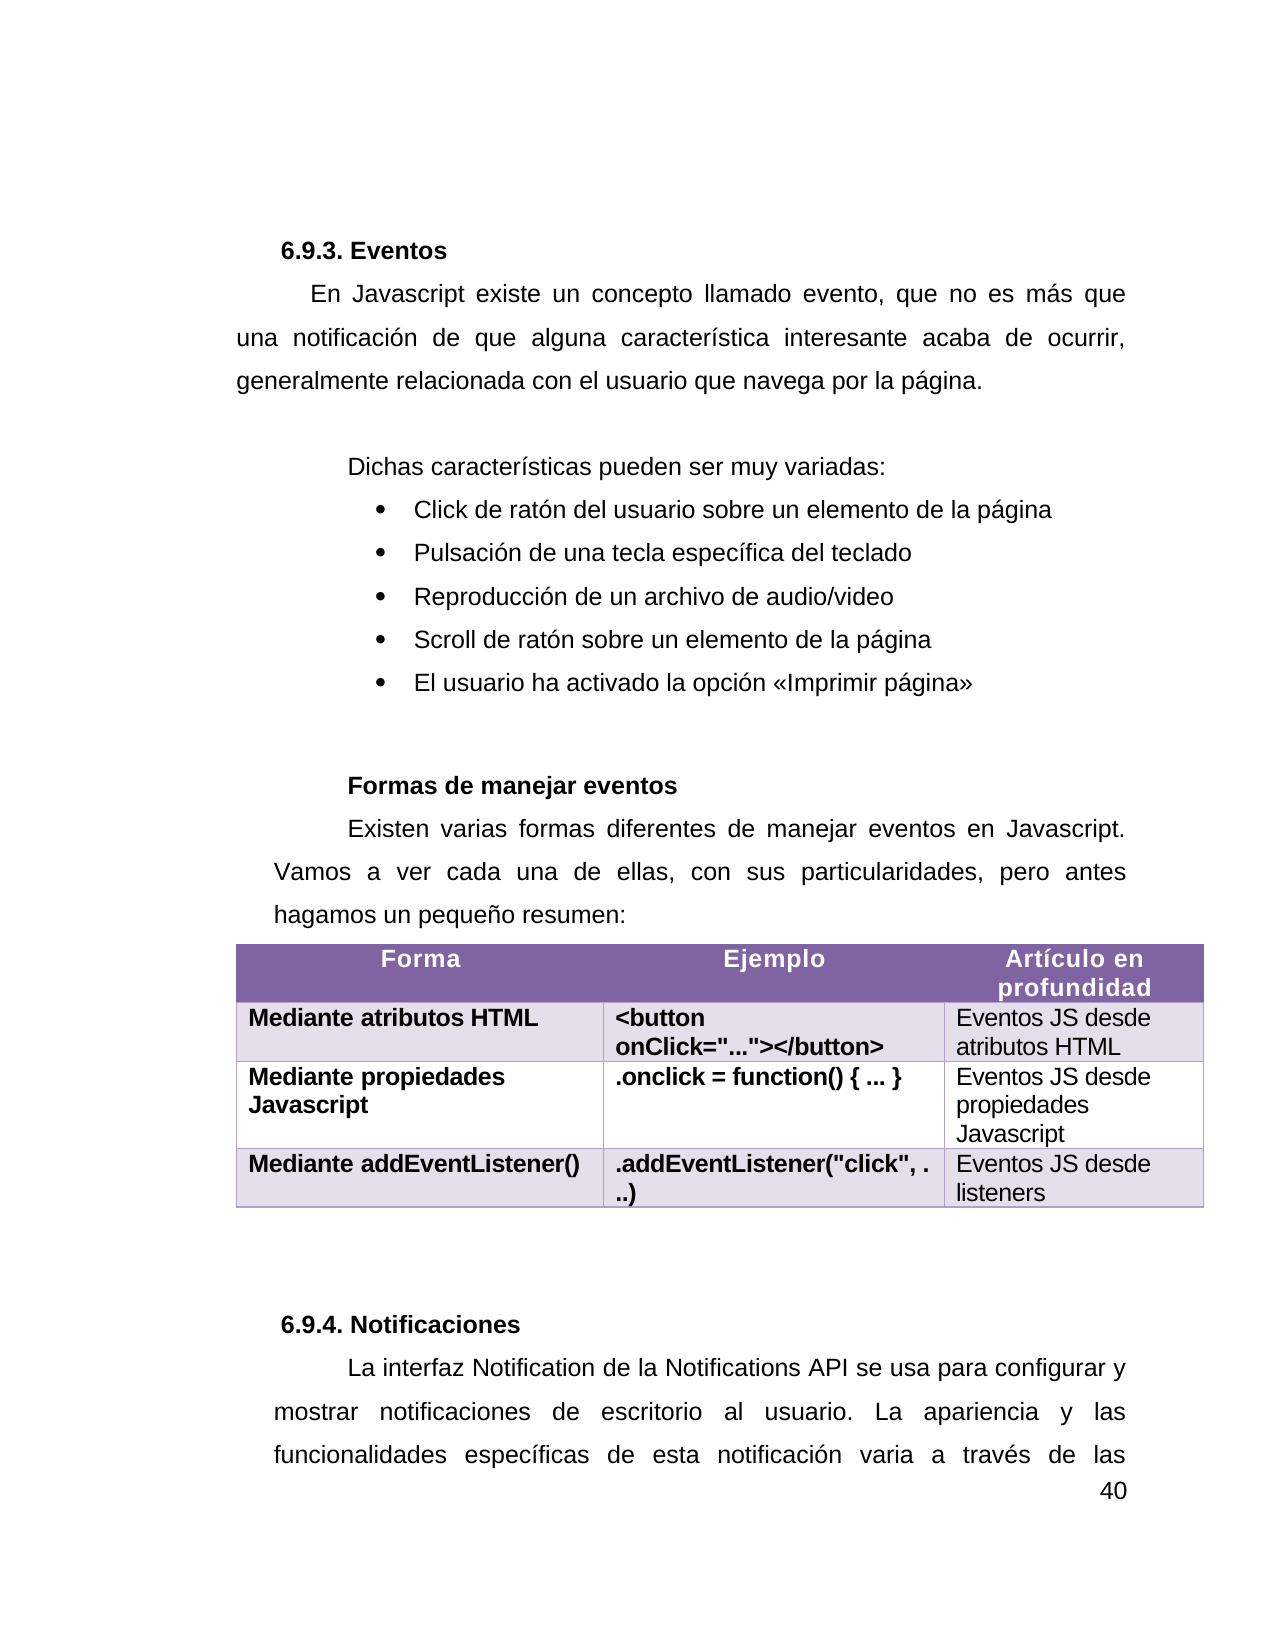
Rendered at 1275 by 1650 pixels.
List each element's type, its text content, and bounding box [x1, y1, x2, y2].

text En Javascript existe un concepto llamado evento, que no es más que una notificación de que alguna característica interesante acaba de ocurrir, generalmente relacionada con el usuario que navega por la página. [236, 279, 1127, 394]
table_cell Mediante propiedades Javascript [237, 1062, 603, 1148]
table_cell Mediante addEventListener() [237, 1149, 603, 1206]
table_cell <button onClick="..."></button> [604, 1003, 944, 1061]
table_header Ejemplo [604, 945, 944, 1002]
list Click de ratón del usuario sobre un elemento de la página [376, 495, 1127, 524]
list El usuario ha activado la opción «Imprimir página» [376, 668, 1127, 697]
table_header Artículo en profundidad [945, 945, 1203, 1002]
text Formas de manejar eventos [273, 771, 1127, 800]
table_cell Mediante atributos HTML [237, 1003, 603, 1061]
list Pulsación de una tecla específica del teclado [376, 538, 1127, 567]
list Reproducción de un archivo de audio/video [376, 581, 1127, 610]
table_cell Eventos JS desde propiedades Javascript [945, 1062, 1203, 1148]
text Existen varias formas diferentes de manejar eventos en Javascript. Vamos a ver cada una de ellas, con sus particularidades, pero antes hagamos un pequeño resumen: [273, 814, 1127, 929]
table_cell .addEventListener("click", ...) [604, 1149, 944, 1206]
table_cell Eventos JS desde listeners [945, 1149, 1203, 1206]
table_cell Eventos JS desde atributos HTML [945, 1003, 1203, 1061]
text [273, 1353, 1127, 1468]
table_cell .onclick = function() { ... } [604, 1062, 944, 1148]
list 6.9.3. Eventos [281, 236, 1127, 265]
table_header Forma [237, 945, 603, 1002]
list Scroll de ratón sobre un elemento de la página [376, 625, 1127, 653]
list 6.9.4. Notificaciones [281, 1310, 1127, 1339]
text Dichas características pueden ser muy variadas: [273, 452, 1127, 481]
